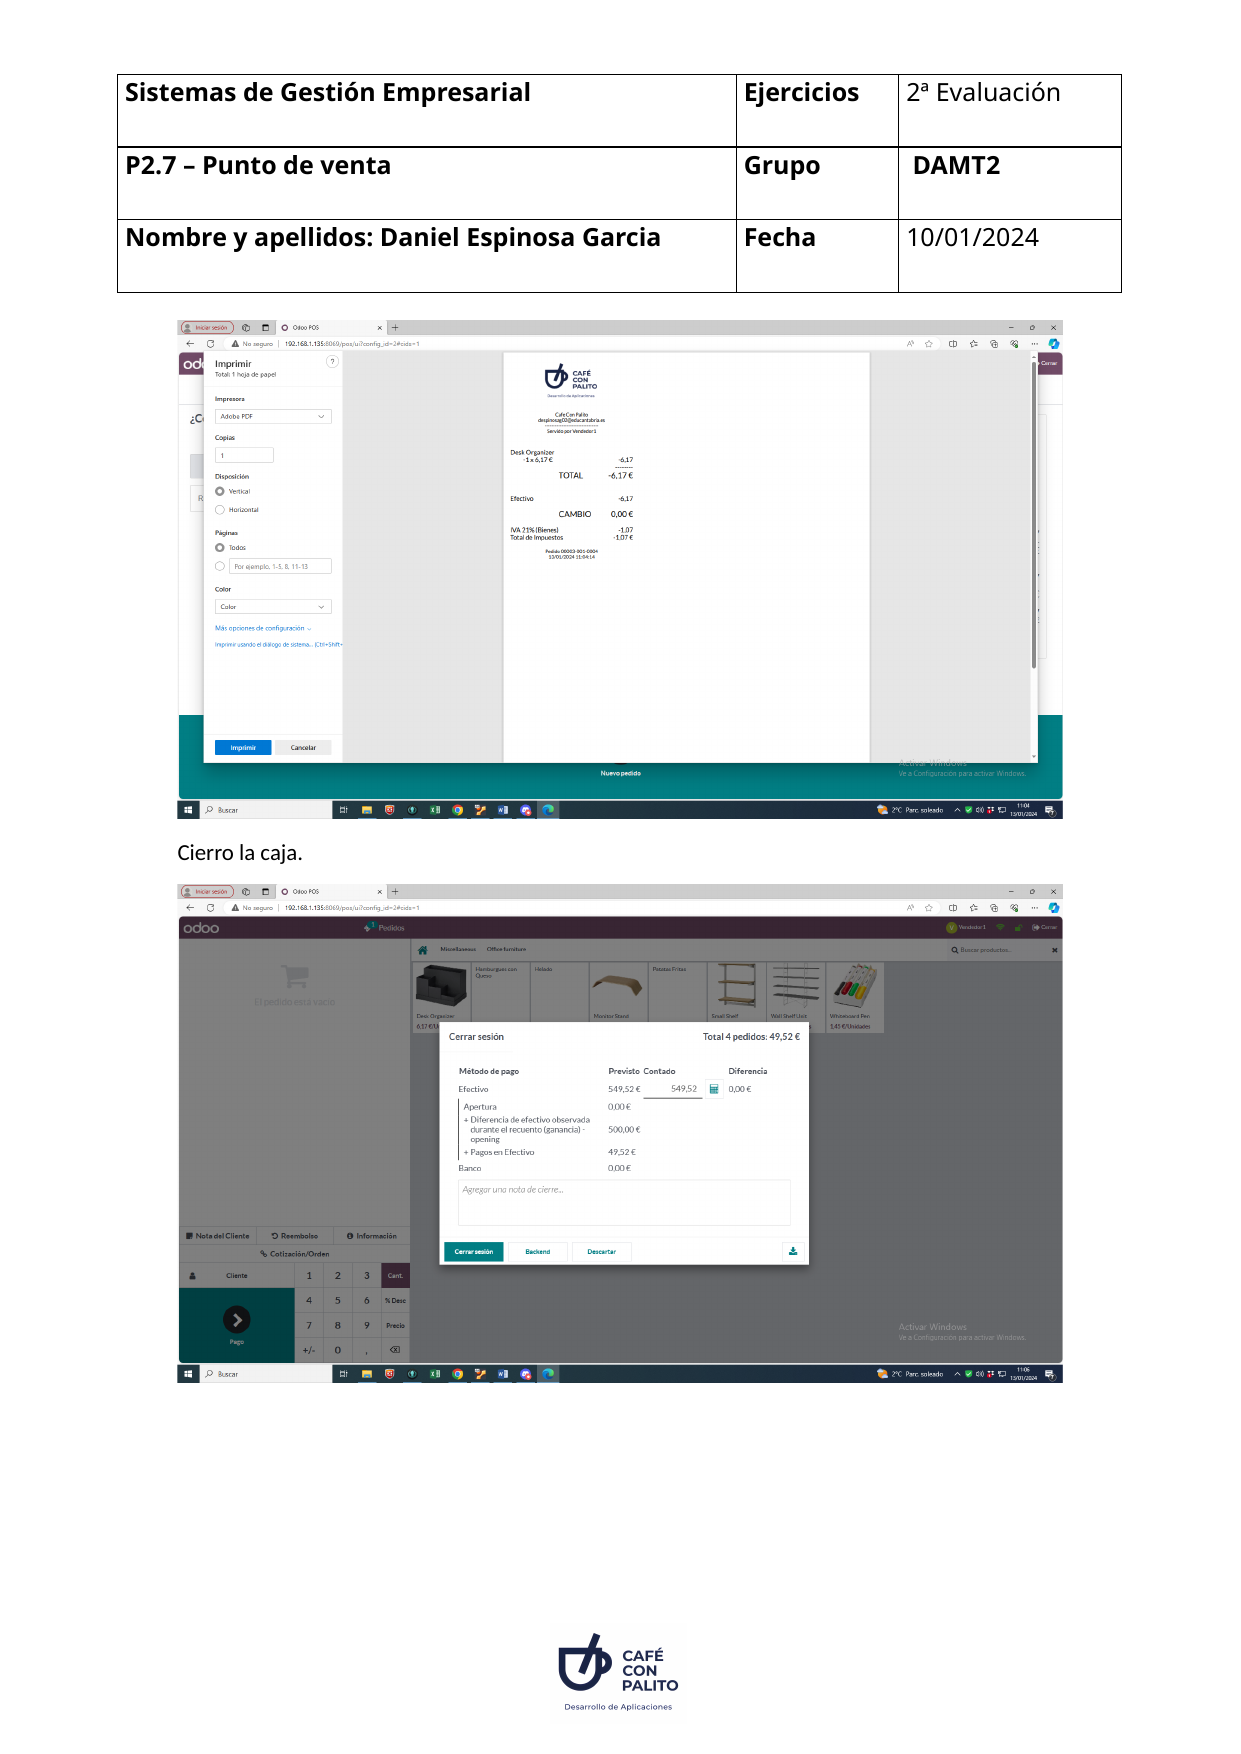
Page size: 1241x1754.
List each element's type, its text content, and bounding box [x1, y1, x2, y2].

picture [549, 1623, 688, 1724]
picture [177, 884, 1063, 1383]
picture [177, 320, 1063, 819]
text Cierro la caja. [177, 838, 1063, 866]
